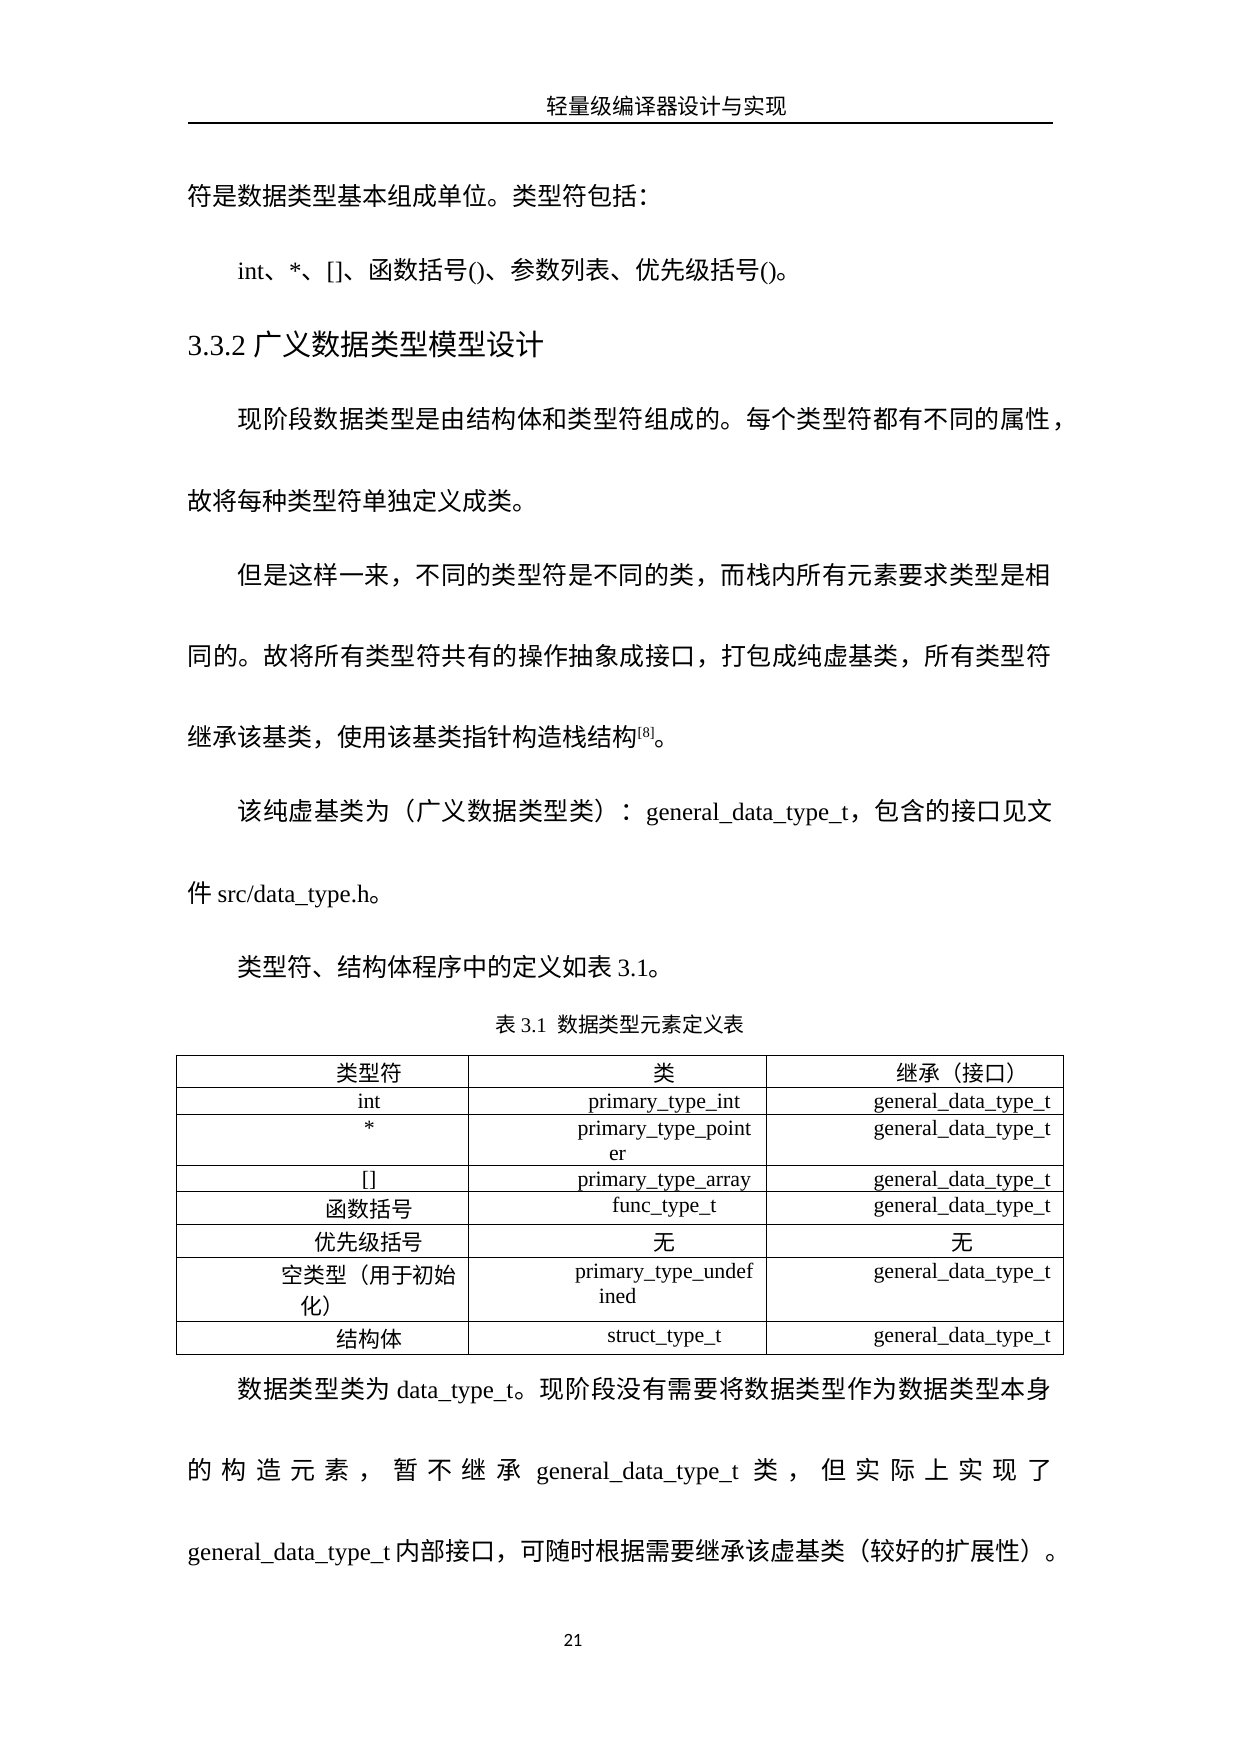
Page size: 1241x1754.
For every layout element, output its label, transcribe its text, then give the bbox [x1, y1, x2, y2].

table_cell general_data_type_t [767, 1192, 1063, 1224]
table_cell 优先级括号 [177, 1225, 468, 1257]
text int、*、[]、函数括号()、参数列表、优先级括号()。 [187, 236, 1053, 301]
table_cell primary_type_pointer [469, 1115, 766, 1165]
table_cell func_type_t [469, 1192, 766, 1224]
text 数据类型类为data_type_t。现阶段没有需要将数据类型作为数据类型本身的构造元素，暂不继承general_data_type_t类，但实际上实现了general_data_type_t内部接口，可随时根据需要继承该虚基类（较好的扩展性）。 [187, 1355, 1053, 1582]
text 表3.1 数据类型元素定义表 [187, 1007, 1053, 1039]
table_cell primary_type_undefined [469, 1258, 766, 1321]
text 但是这样一来，不同的类型符是不同的类，而栈内所有元素要求类型是相同的。故将所有类型符共有的操作抽象成接口，打包成纯虚基类，所有类型符继承该基类，使用该基类指针构造栈结构[8]。 [187, 541, 1053, 768]
table_cell primary_type_int [469, 1088, 766, 1113]
table_cell int [177, 1088, 468, 1113]
table_header 继承（接口） [767, 1056, 1063, 1087]
table_header 类型符 [177, 1056, 468, 1087]
table_cell [] [177, 1166, 468, 1191]
table_cell struct_type_t [469, 1322, 766, 1354]
table_cell * [177, 1115, 468, 1165]
text 现阶段数据类型是由结构体和类型符组成的。每个类型符都有不同的属性，故将每种类型符单独定义成类。 [187, 386, 1053, 532]
text 该纯虚基类为（广义数据类型类）：general_data_type_t，包含的接口见文件src/data_type.h。 [187, 777, 1053, 924]
table_cell 无 [469, 1225, 766, 1257]
table_cell general_data_type_t [767, 1115, 1063, 1165]
table_cell 结构体 [177, 1322, 468, 1354]
table_cell primary_type_array [469, 1166, 766, 1191]
table_cell general_data_type_t [767, 1258, 1063, 1321]
subtitle 3.3.2 广义数据类型模型设计 [187, 310, 1053, 375]
table_cell 无 [767, 1225, 1063, 1257]
table_cell general_data_type_t [767, 1322, 1063, 1354]
table_cell 函数括号 [177, 1192, 468, 1224]
table_cell 空类型（用于初始化） [177, 1258, 468, 1321]
table_header 类 [469, 1056, 766, 1087]
text 类型符、结构体程序中的定义如表3.1。 [187, 933, 1053, 998]
table_cell general_data_type_t [767, 1088, 1063, 1113]
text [187, 162, 1053, 227]
table_cell general_data_type_t [767, 1166, 1063, 1191]
